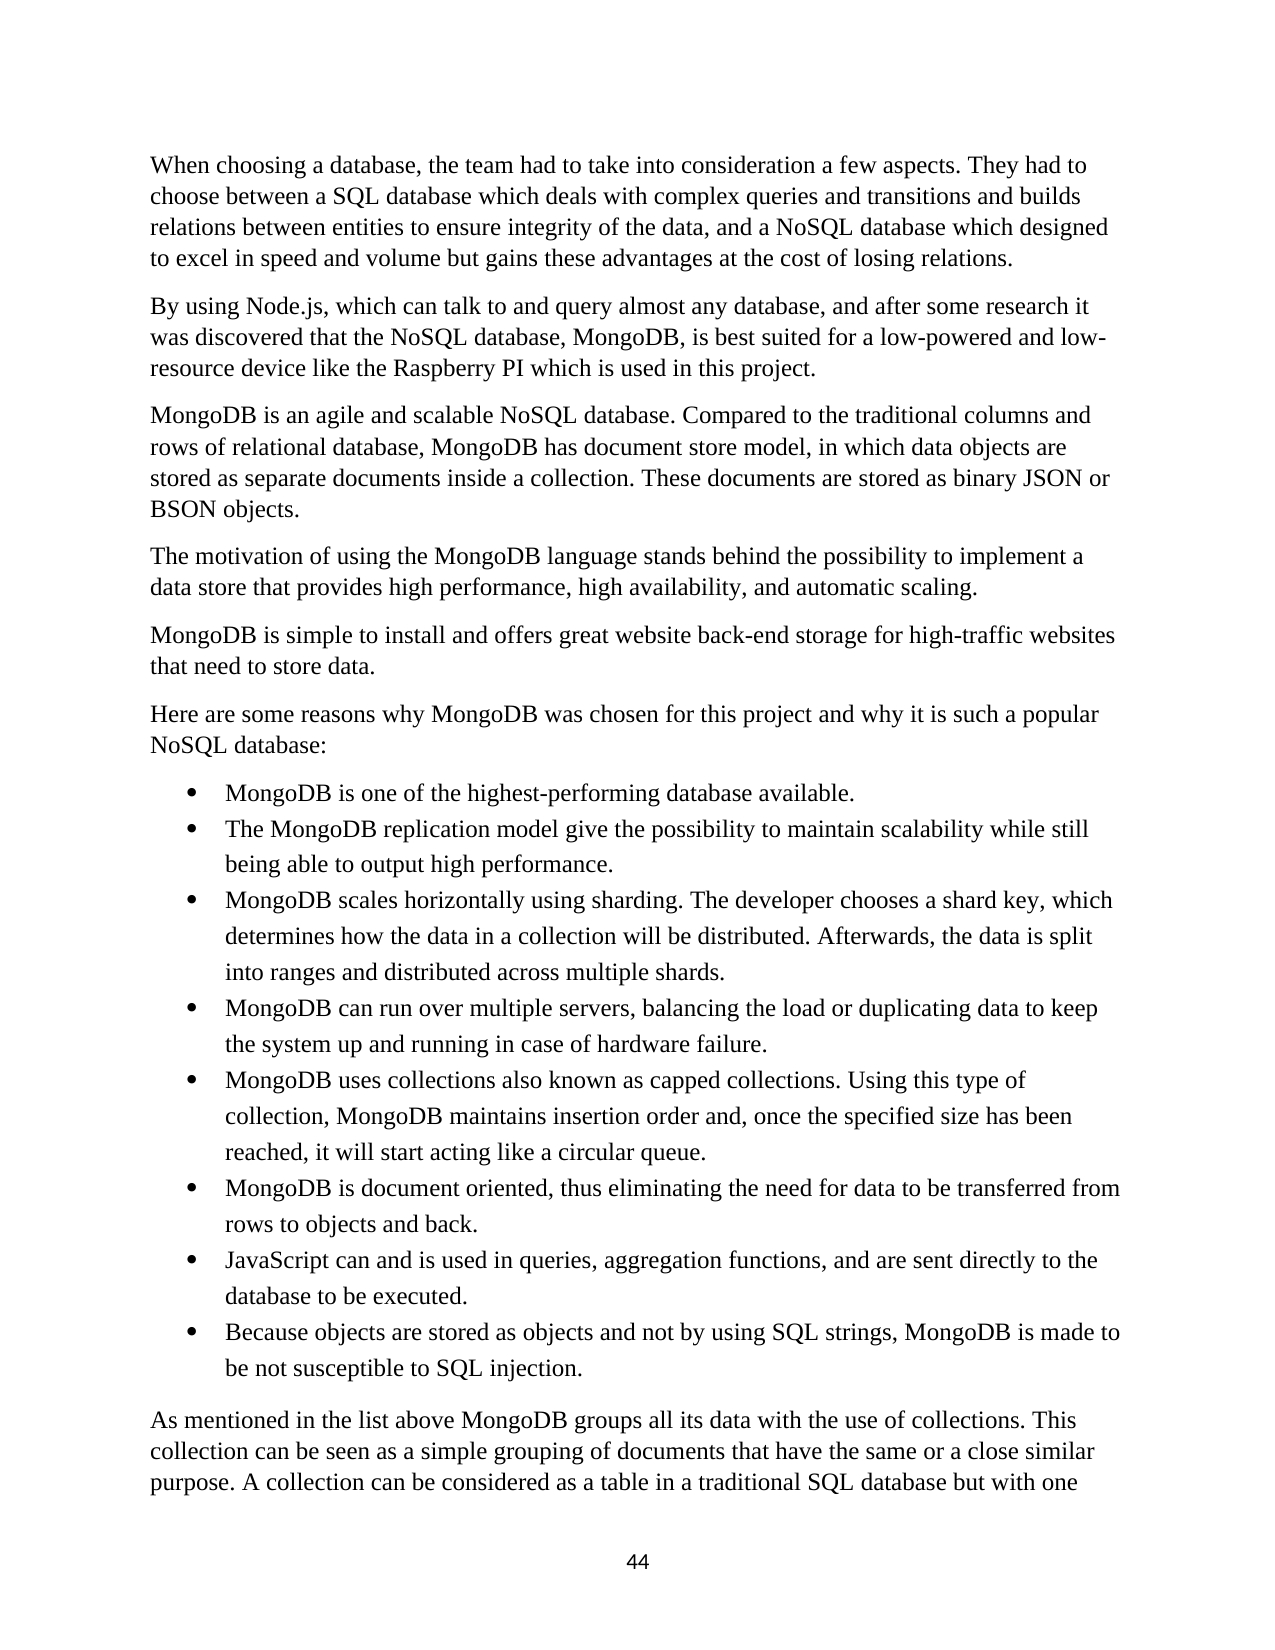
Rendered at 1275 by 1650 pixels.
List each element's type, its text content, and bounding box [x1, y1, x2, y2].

list MongoDB is one of the highest-performing database available. [187, 778, 1125, 806]
list Because objects are stored as objects and not by using SQL strings, MongoDB is made to be not susceptible to SQL injection. [187, 1317, 1125, 1381]
text MongoDB is an agile and scalable NoSQL database. Compared to the traditional columns and rows of relational database, MongoDB has document store model, in which data objects are stored as separate documents inside a collection. These documents are stored as binary JSON or BSON objects. [150, 401, 1125, 522]
list MongoDB is document oriented, thus eliminating the need for data to be transferred from rows to objects and back. [187, 1173, 1125, 1238]
list MongoDB scales horizontally using sharding. The developer chooses a shard key, which determines how the data in a collection will be distributed. Afterwards, the data is split into ranges and distributed across multiple shards. [187, 886, 1125, 986]
list MongoDB uses collections also known as capped collections. Using this type of collection, MongoDB maintains insertion order and, once the specified size has been reached, it will start acting like a circular queue. [187, 1065, 1125, 1166]
list The MongoDB replication model give the possibility to maintain scalability while still being able to output high performance. [187, 814, 1125, 878]
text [150, 1405, 1125, 1496]
list JavaScript can and is used in queries, aggregation functions, and are sent directly to the database to be executed. [187, 1245, 1125, 1309]
text MongoDB is simple to install and offers great website back-end storage for high-traffic websites that need to store data. [150, 620, 1125, 680]
list MongoDB can run over multiple servers, balancing the load or duplicating data to keep the system up and running in case of hardware failure. [187, 993, 1125, 1058]
text The motivation of using the MongoDB language stands behind the possibility to implement a data store that provides high performance, high availability, and automatic scaling. [150, 541, 1125, 601]
text When choosing a database, the team had to take into consideration a few aspects. They had to choose between a SQL database which deals with complex queries and transitions and builds relations between entities to ensure integrity of the data, and a NoSQL database which designed to excel in speed and volume but gains these advantages at the cost of losing relations. [150, 150, 1125, 272]
text Here are some reasons why MongoDB was chosen for this project and why it is such a popular NoSQL database: [150, 699, 1125, 759]
text By using Node.js, which can talk to and query almost any database, and after some research it was discovered that the NoSQL database, MongoDB, is best suited for a low-powered and low-resource device like the Raspberry PI which is used in this project. [150, 291, 1125, 382]
